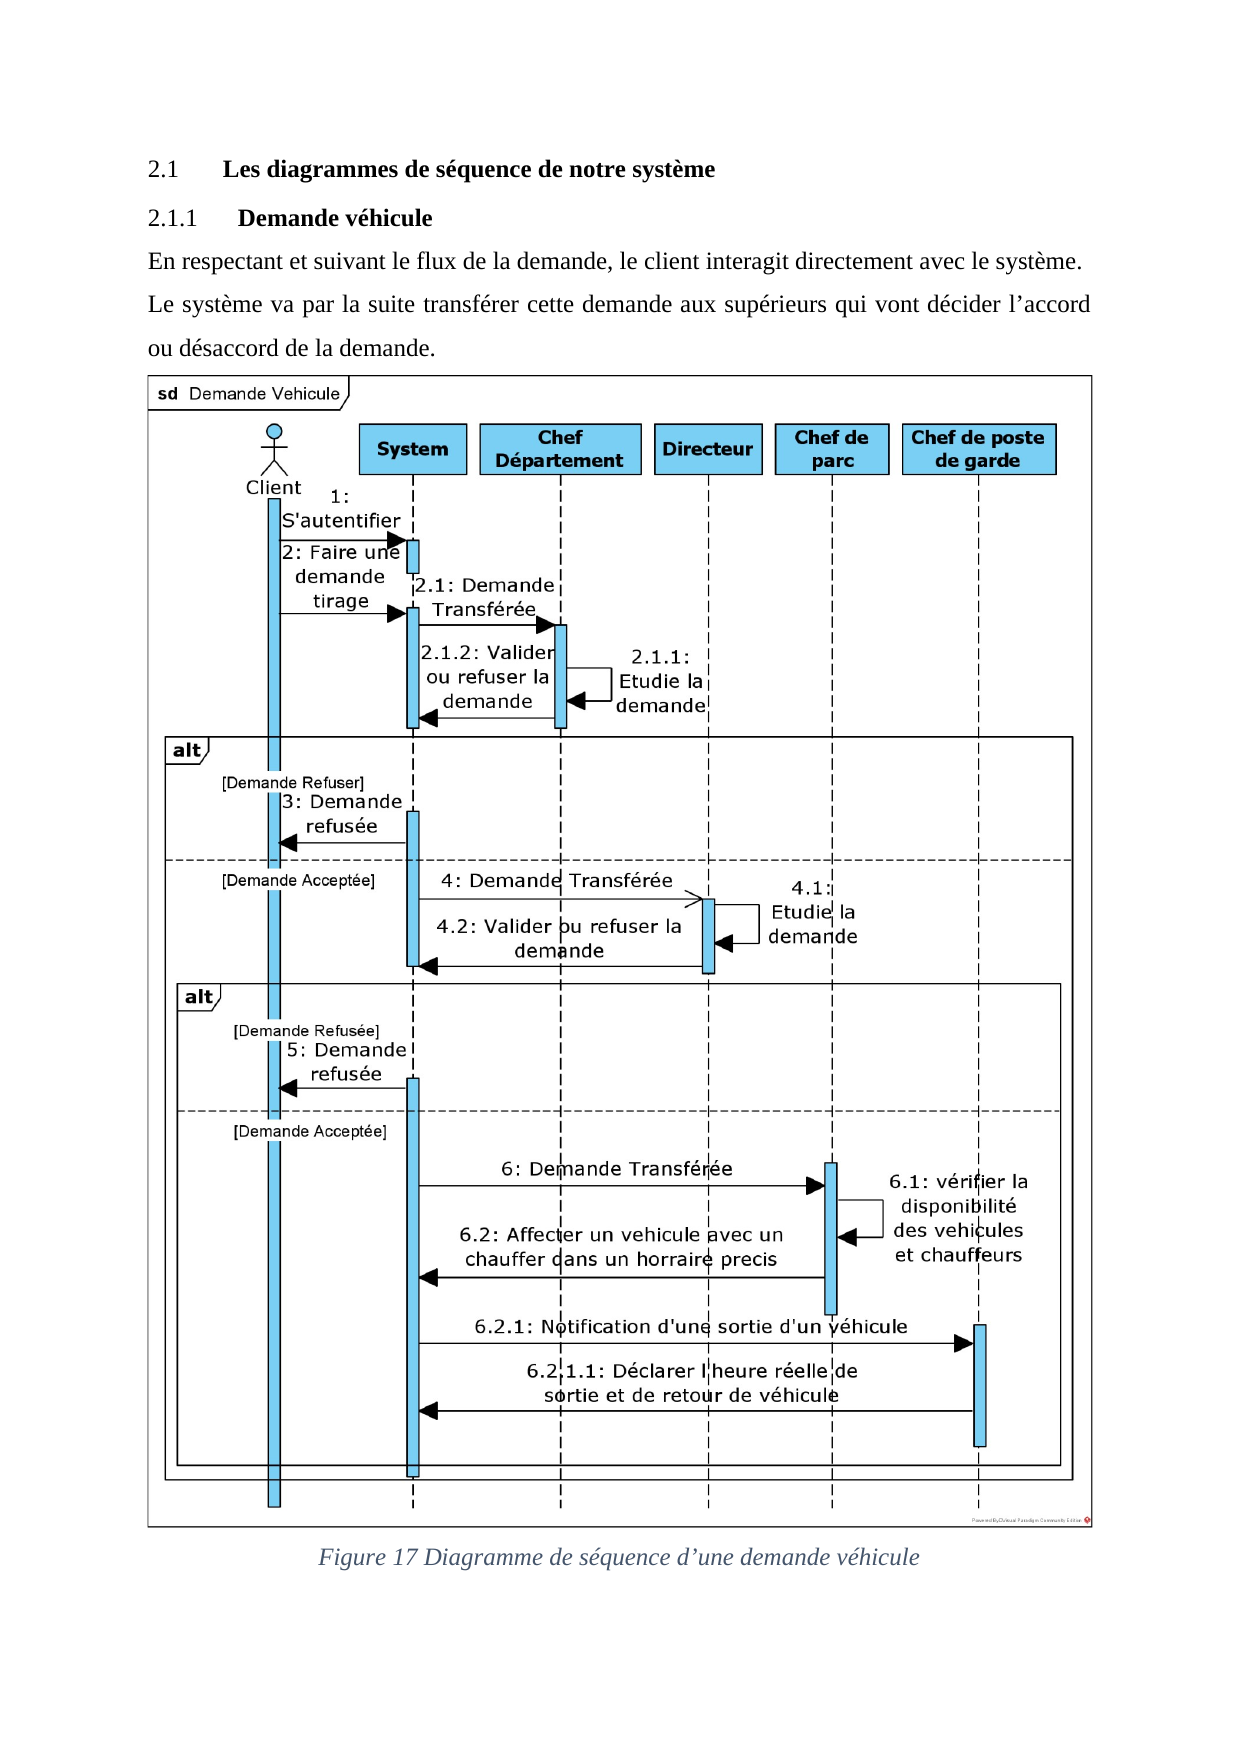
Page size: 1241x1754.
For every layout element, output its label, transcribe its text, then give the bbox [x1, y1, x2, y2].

text Le système va par la suite transférer cette demande aux supérieurs qui vont décider l’accord ou désaccord de la demande. [148, 289, 1092, 361]
subtitle Les diagrammes de séquence de notre système [148, 154, 1092, 183]
subtitle Demande véhicule [148, 203, 1092, 232]
picture [147, 375, 1093, 1528]
text En respectant et suivant le flux de la demande, le client interagit directement avec le système. [148, 246, 1092, 275]
